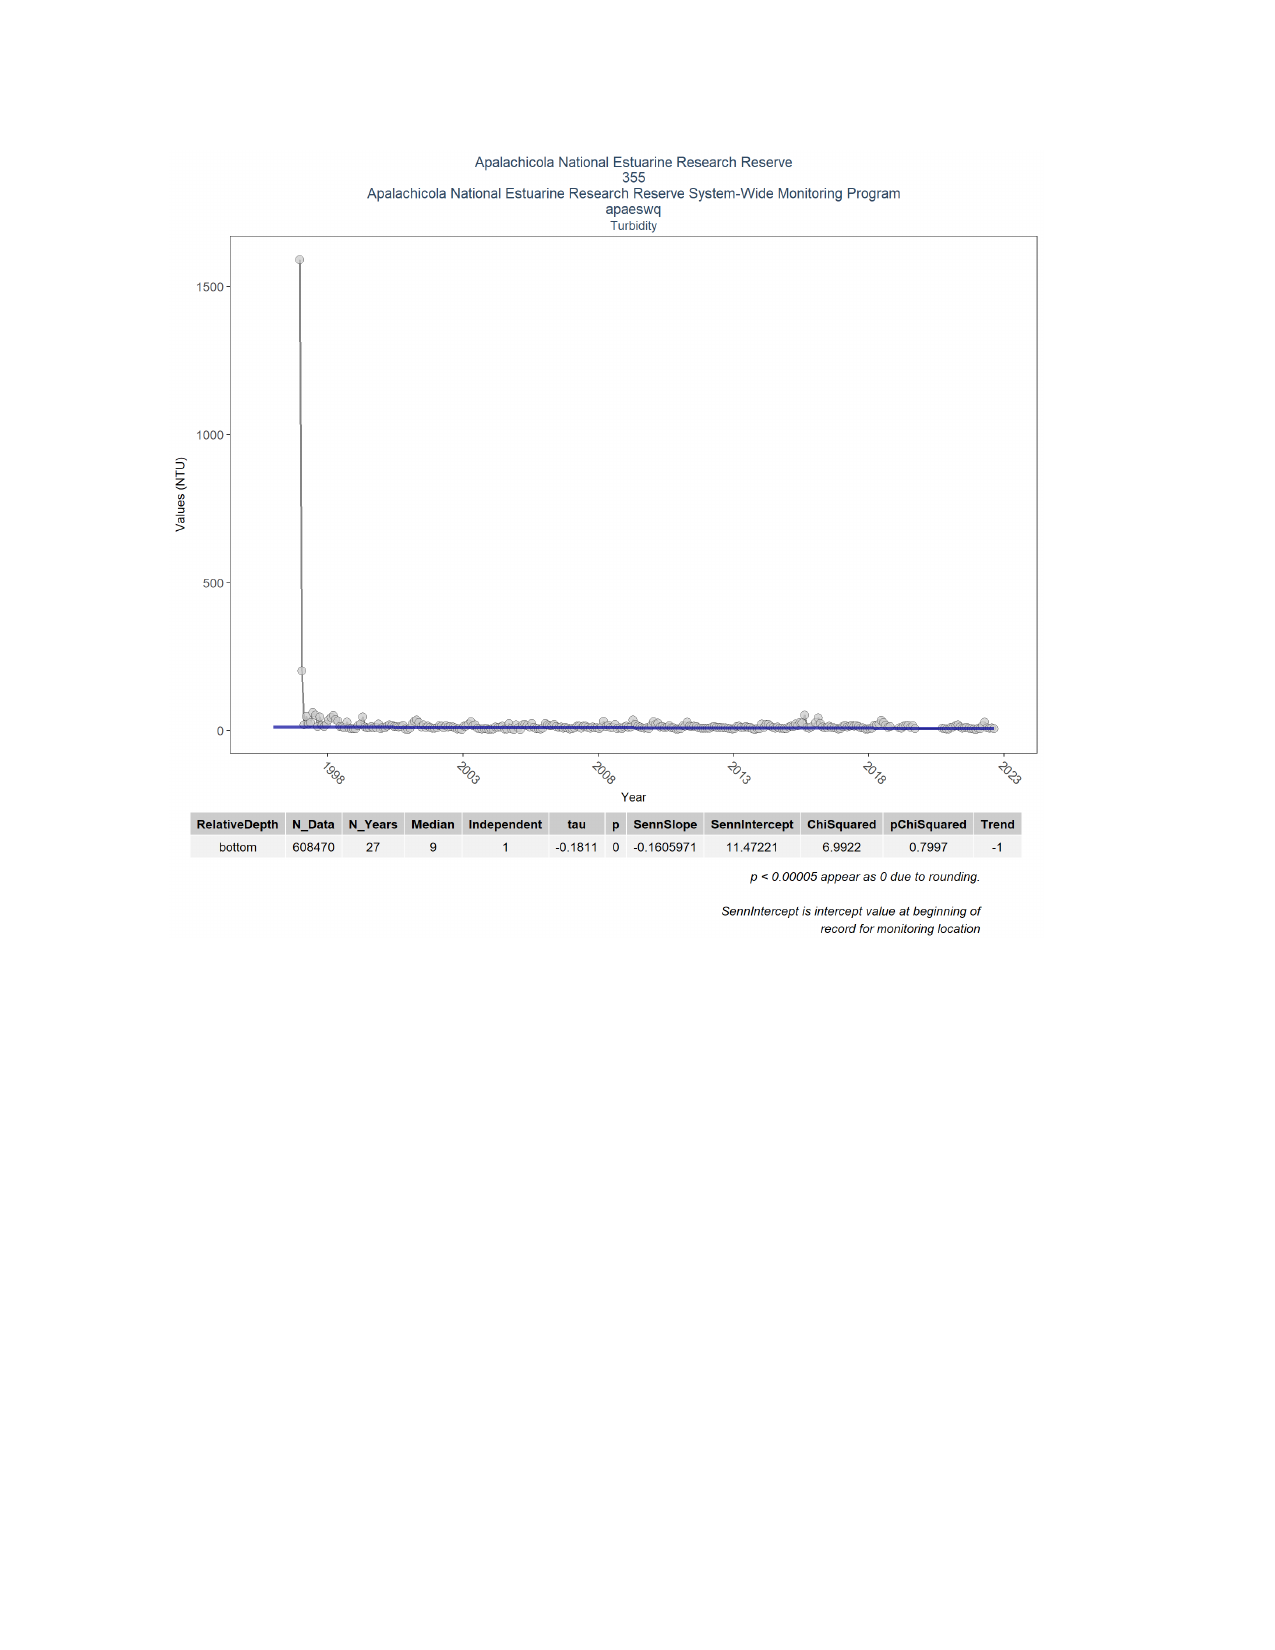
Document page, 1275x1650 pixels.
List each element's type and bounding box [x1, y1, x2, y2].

picture [168, 150, 1044, 938]
